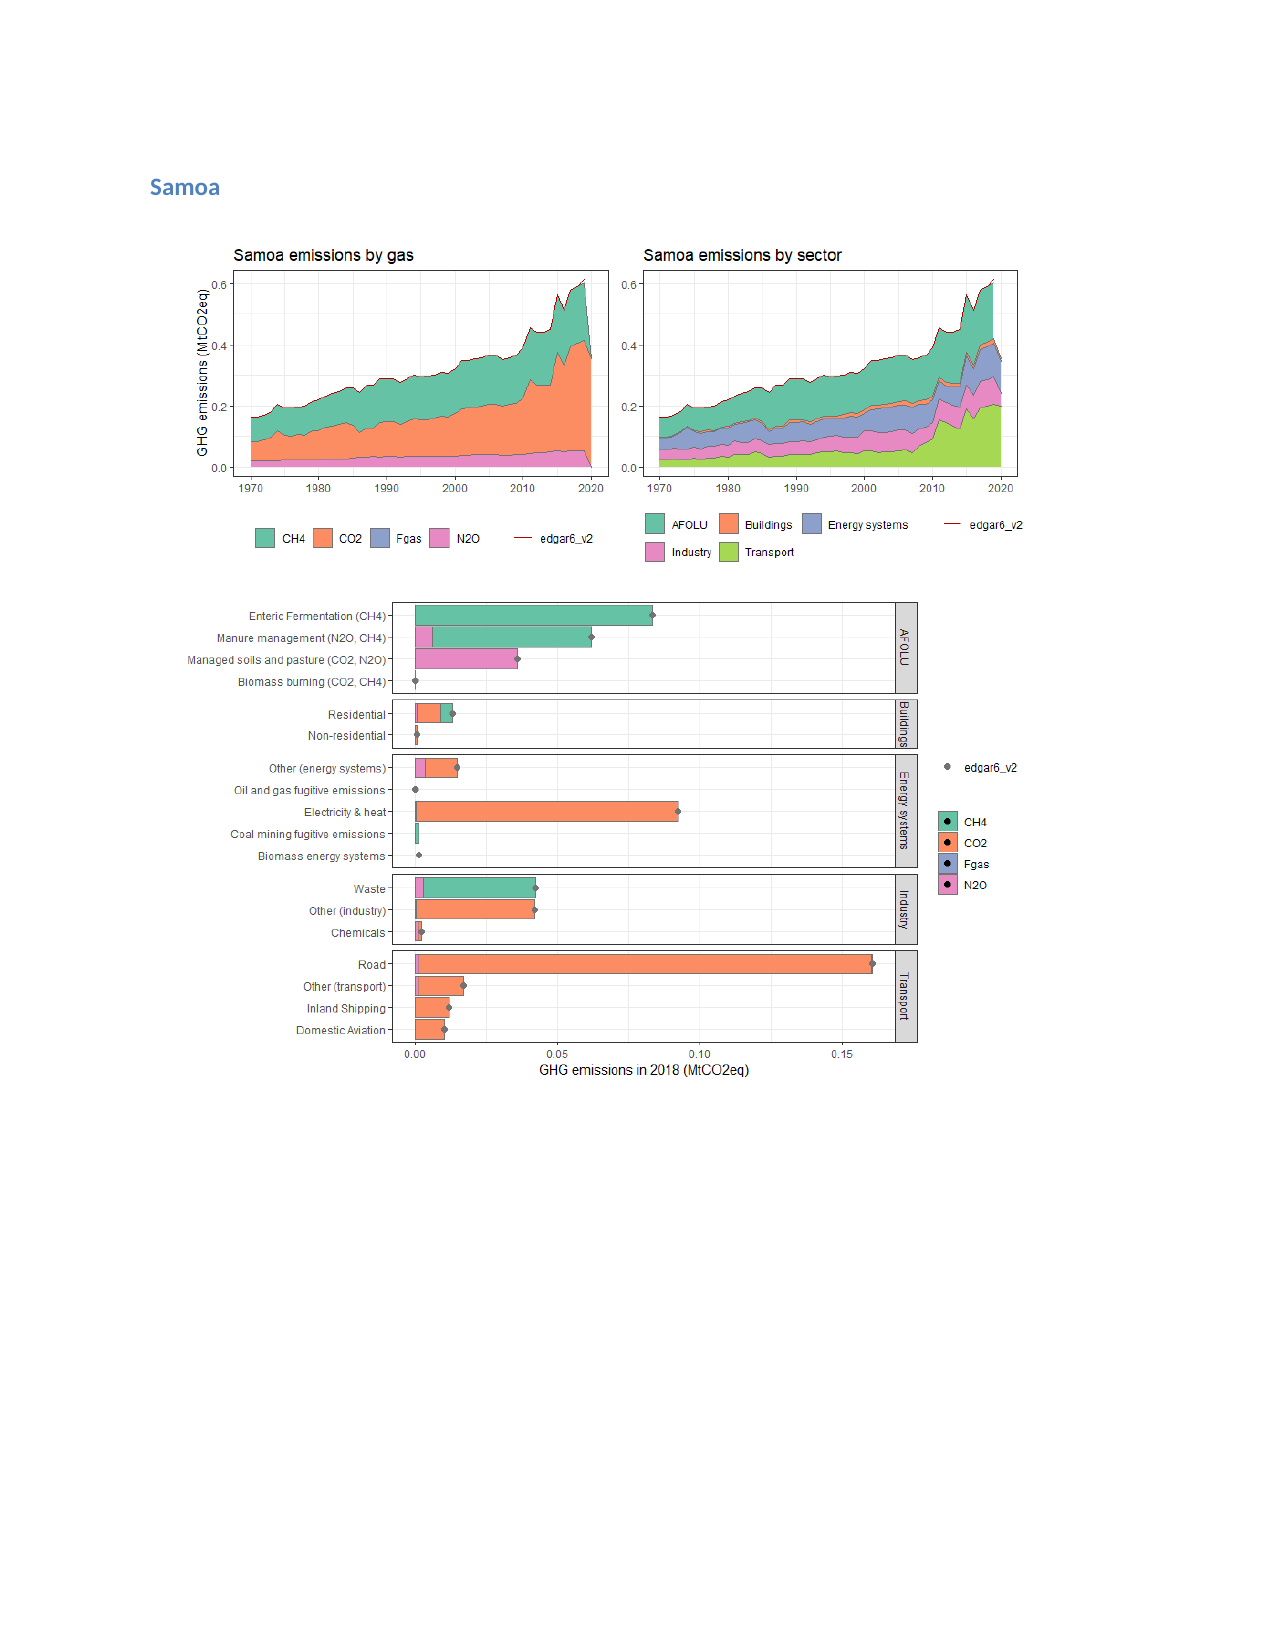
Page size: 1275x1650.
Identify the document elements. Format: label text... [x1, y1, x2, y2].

subtitle Samoa [150, 171, 1125, 201]
picture [168, 220, 1044, 1096]
